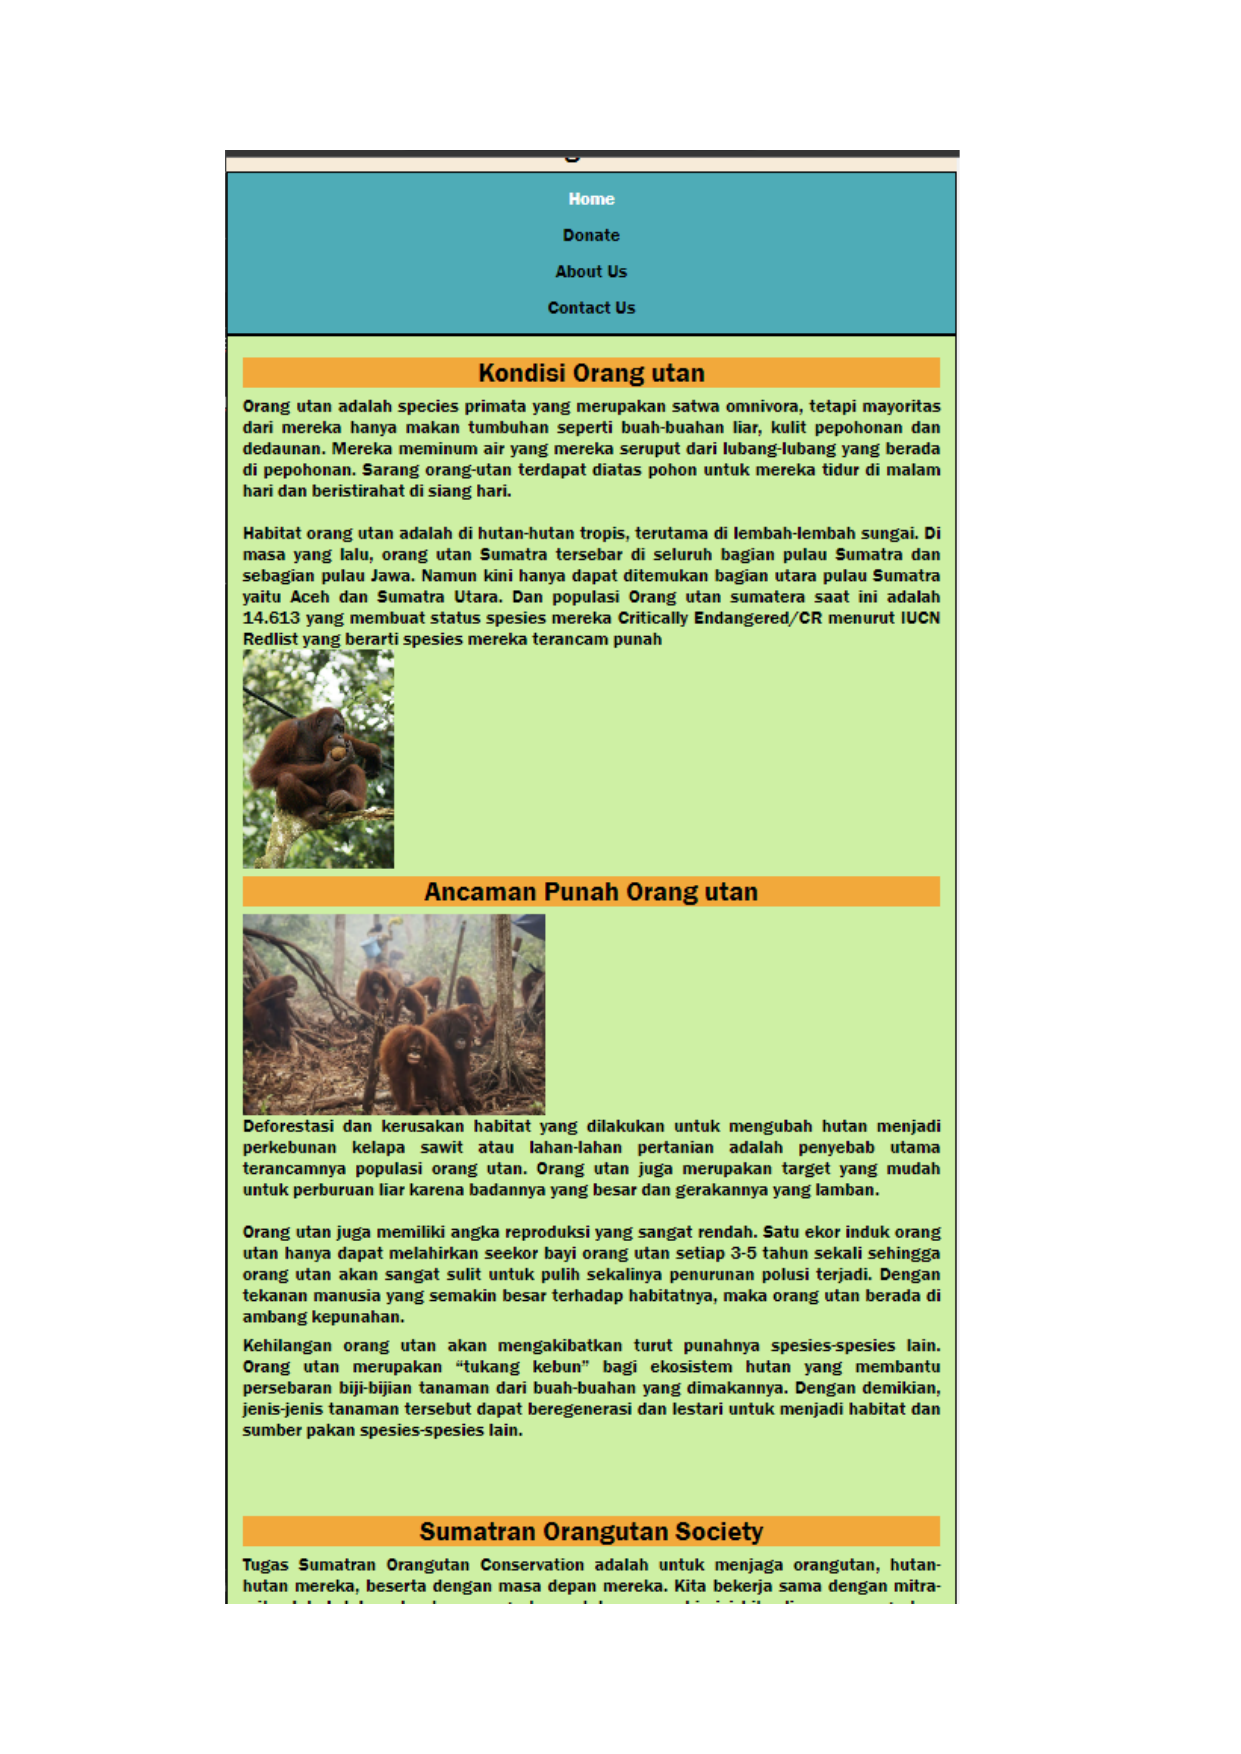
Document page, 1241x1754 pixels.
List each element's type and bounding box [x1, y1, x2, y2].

picture [225, 150, 960, 1604]
